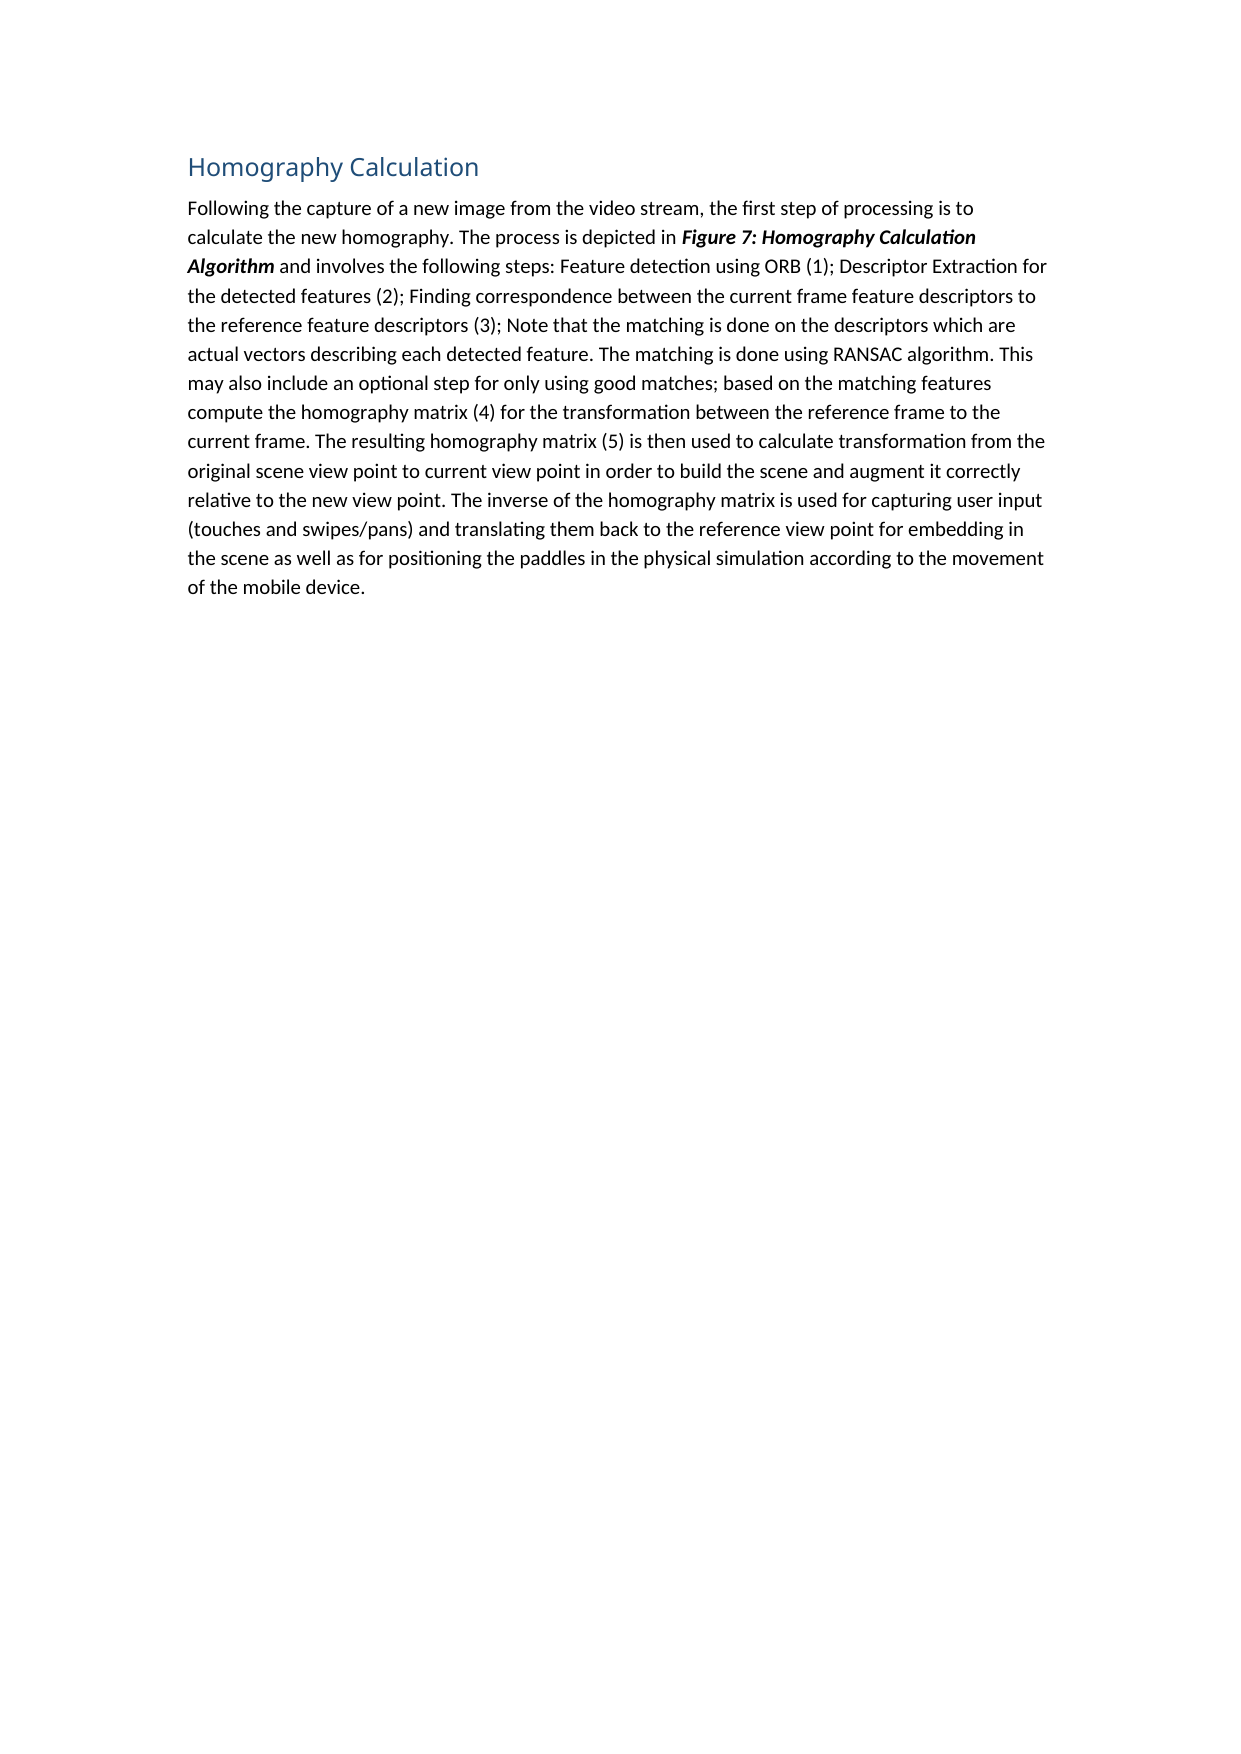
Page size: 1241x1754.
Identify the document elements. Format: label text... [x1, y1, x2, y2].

subtitle Homography Calculation [187, 150, 1053, 184]
text Following the capture of a new image from the video stream, the first step of processing is to calculate the new homography. The process is depicted in Figure 7: Homography Calculation Algorithm and involves the following steps: Feature detection using ORB (1); Descriptor Extraction for the detected features (2); Finding correspondence between the current frame feature descriptors to the reference feature descriptors (3); Note that the matching is done on the descriptors which are actual vectors describing each detected feature. The matching is done using RANSAC algorithm. This may also include an optional step for only using good matches; based on the matching features compute the homography matrix (4) for the transformation between the reference frame to the current frame. The resulting homography matrix (5) is then used to calculate transformation from the original scene view point to current view point in order to build the scene and augment it correctly relative to the new view point. The inverse of the homography matrix is used for capturing user input (touches and swipes/pans) and translating them back to the reference view point for embedding in the scene as well as for positioning the paddles in the physical simulation according to the movement of the mobile device. [187, 195, 1053, 600]
